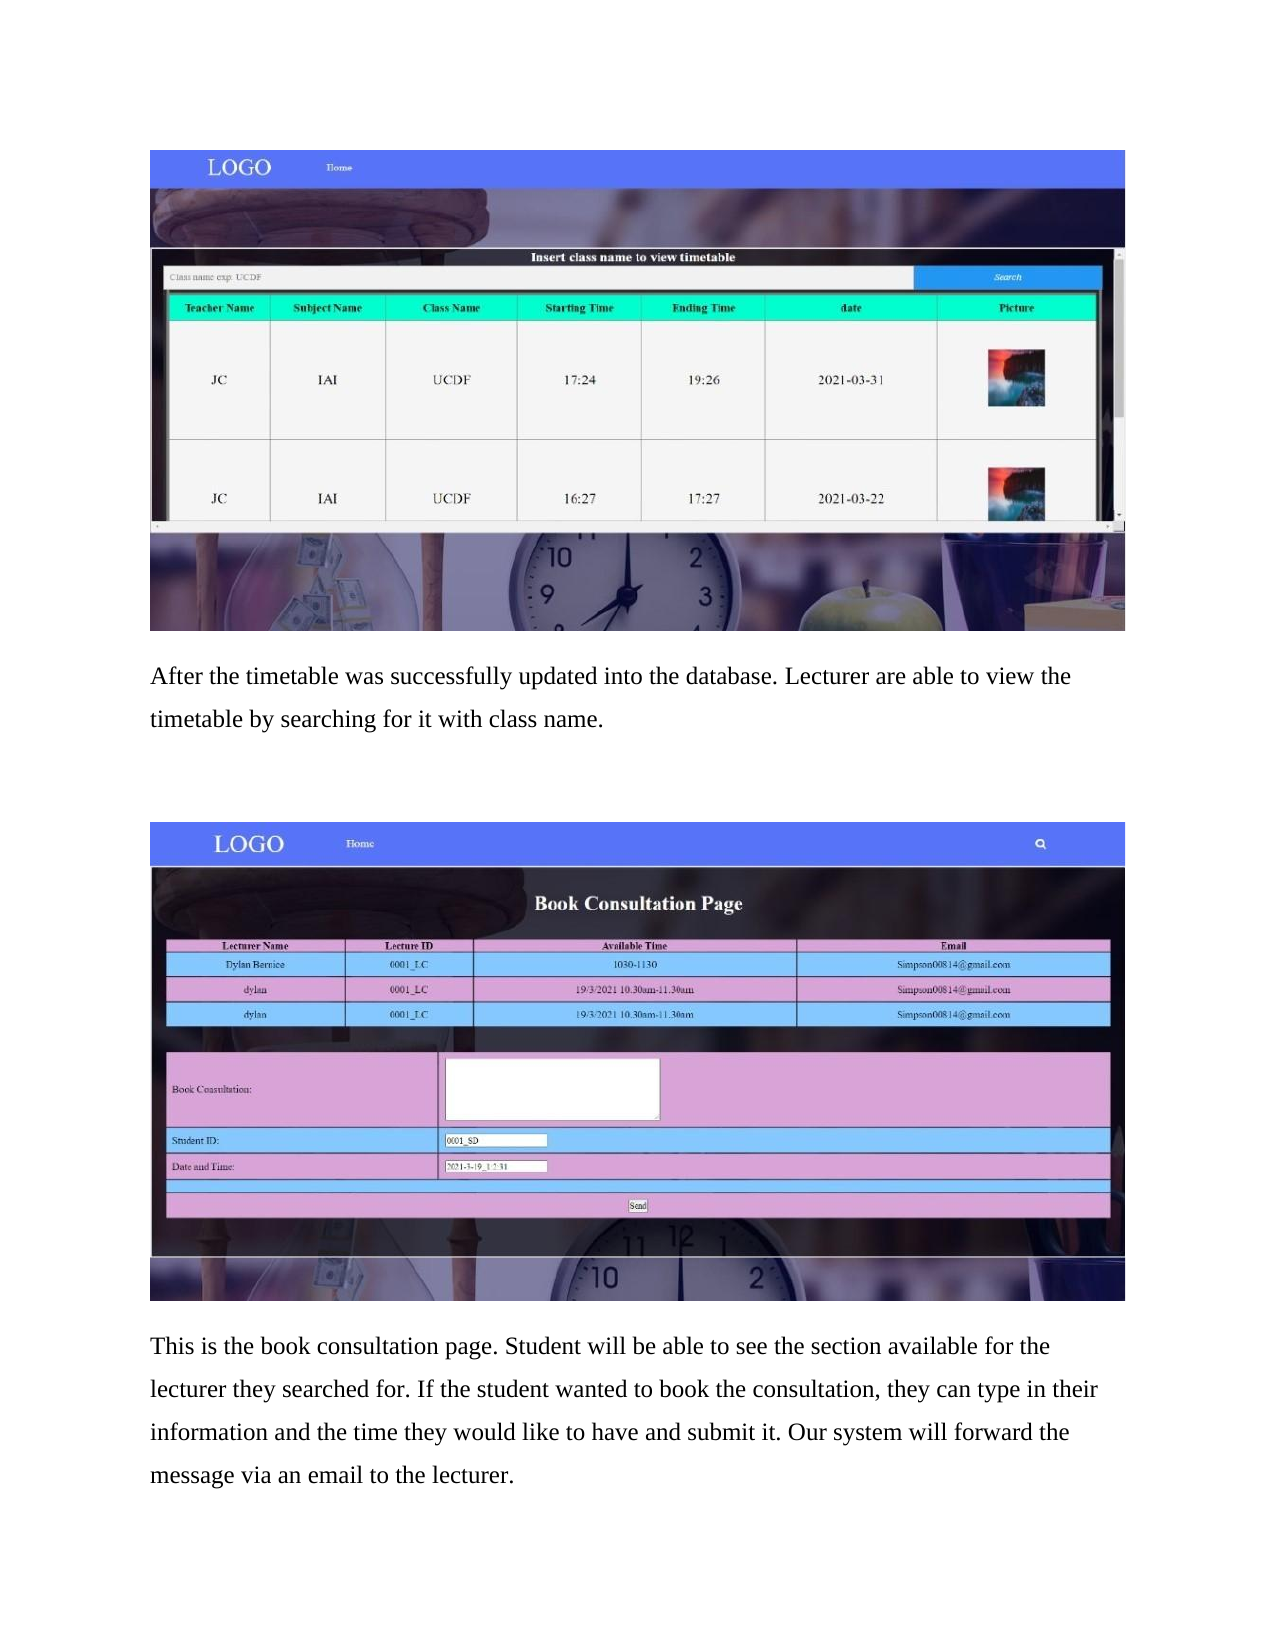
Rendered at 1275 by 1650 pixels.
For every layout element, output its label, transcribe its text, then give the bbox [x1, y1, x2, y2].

text This is the book consultation page. Student will be able to see the section available for the lecturer they searched for. If the student wanted to book the consultation, they can type in their information and the time they would like to have and submit it. Our system will forward the message via an email to the lecturer. [150, 1331, 1125, 1489]
picture [150, 150, 1125, 631]
picture [150, 822, 1125, 1301]
text After the timetable was successfully updated into the database. Lecturer are able to view the timetable by searching for it with class name. [150, 661, 1125, 733]
